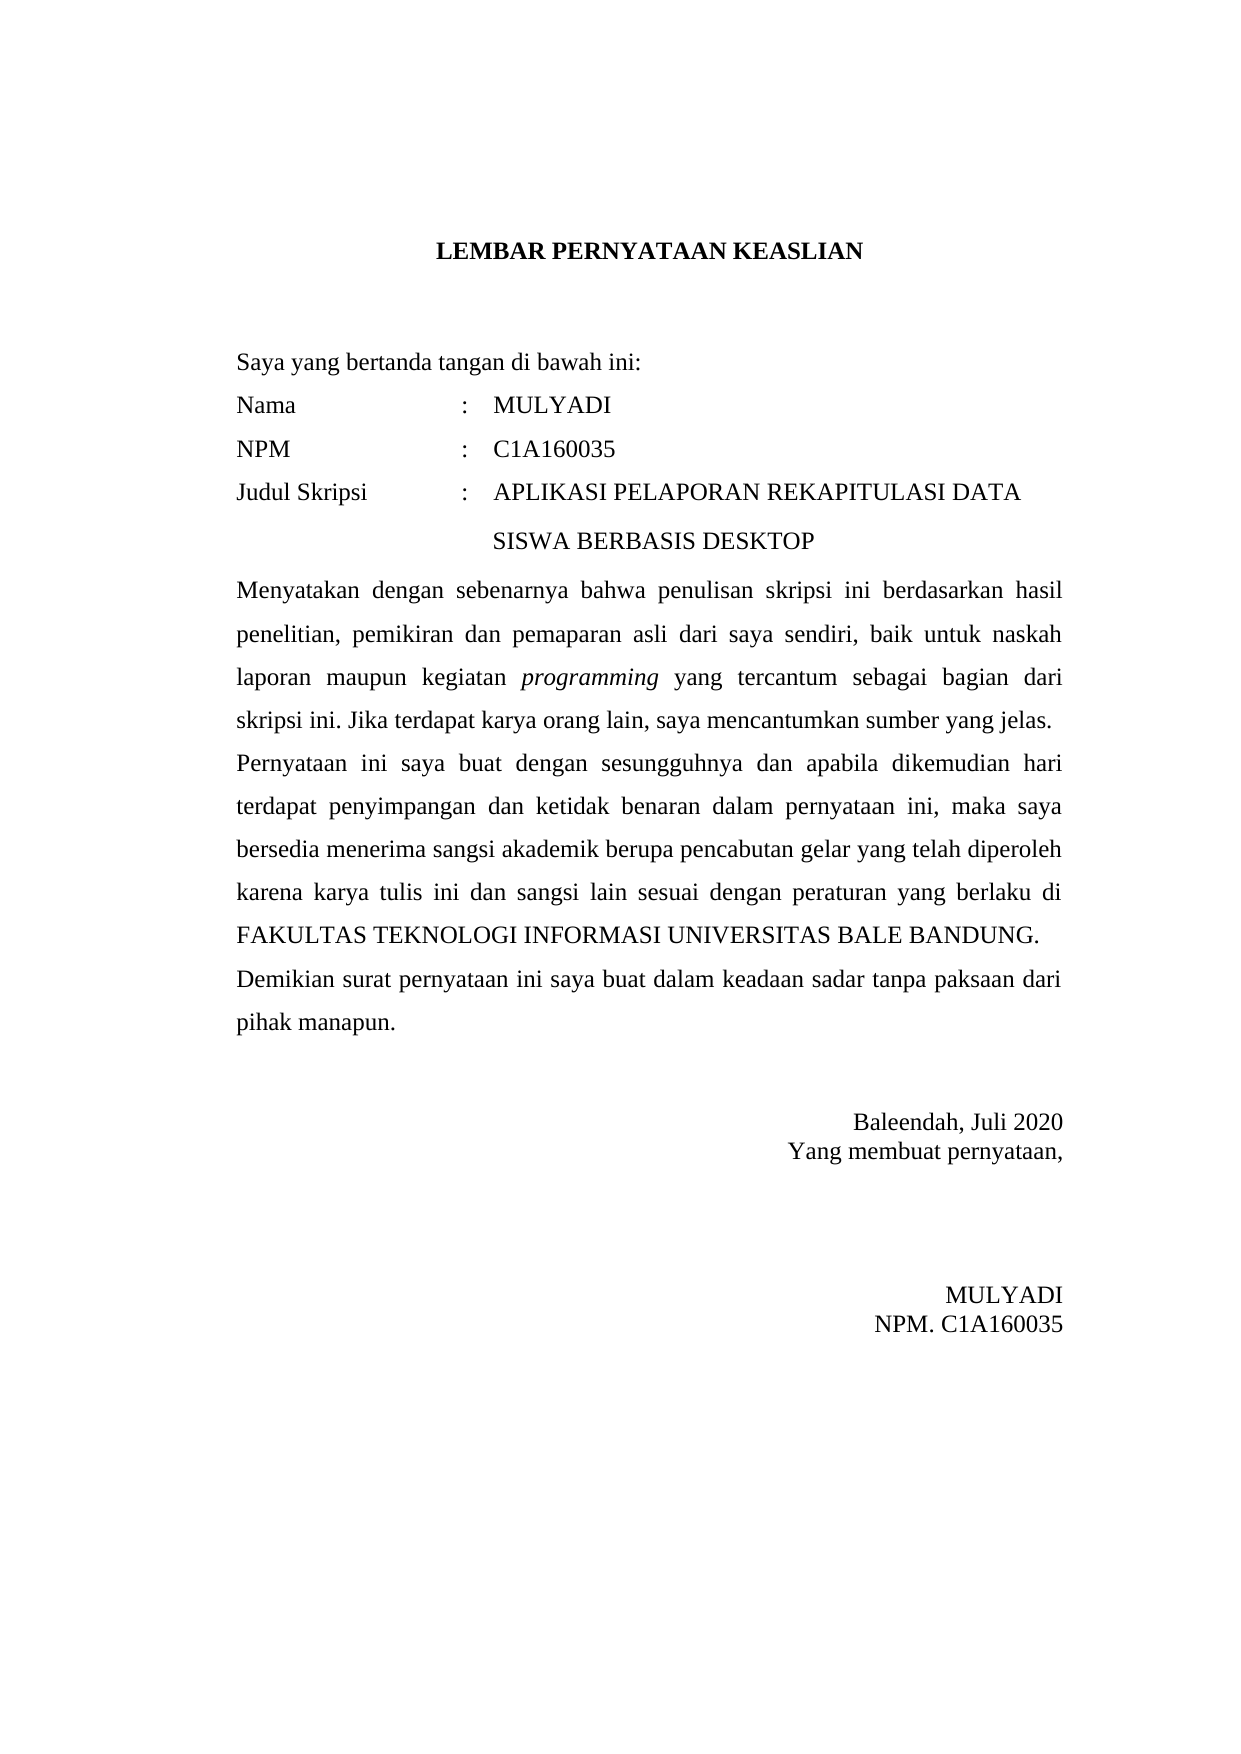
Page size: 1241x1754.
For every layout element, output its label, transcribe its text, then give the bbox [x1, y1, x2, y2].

text Nama : MULYADI [236, 391, 1063, 419]
text Yang membuat pernyataan, [768, 1136, 1063, 1165]
text Judul Skripsi : APLIKASI PELAPORAN REKAPITULASI DATA [236, 477, 1063, 506]
text NPM : C1A160035 [236, 434, 1063, 462]
text MULYADI [768, 1280, 1063, 1309]
text Saya yang bertanda tangan di bawah ini: [236, 347, 1063, 376]
text Baleendah, Juli 2020 [236, 1107, 1063, 1136]
subtitle LEMBAR PERNYATAAN KEASLIAN [236, 236, 1063, 265]
text NPM. C1A160035 [761, 1309, 1063, 1337]
text SISWA BERBASIS DESKTOP [461, 526, 1063, 555]
text Menyatakan dengan sebenarnya bahwa penulisan skripsi ini berdasarkan hasil penelitian, pemikiran dan pemaparan asli dari saya sendiri, baik untuk naskah laporan maupun kegiatan programming yang tercantum sebagai bagian dari skripsi ini. Jika terdapat karya orang lain, saya mencantumkan sumber yang jelas. [236, 576, 1063, 734]
text Demikian surat pernyataan ini saya buat dalam keadaan sadar tanpa paksaan dari pihak manapun. [236, 964, 1063, 1036]
text Pernyataan ini saya buat dengan sesungguhnya dan apabila dikemudian hari terdapat penyimpangan dan ketidak benaran dalam pernyataan ini, maka saya bersedia menerima sangsi akademik berupa pencabutan gelar yang telah diperoleh karena karya tulis ini dan sangsi lain sesuai dengan peraturan yang berlaku di FAKULTAS TEKNOLOGI INFORMASI UNIVERSITAS BALE BANDUNG. [236, 748, 1063, 949]
